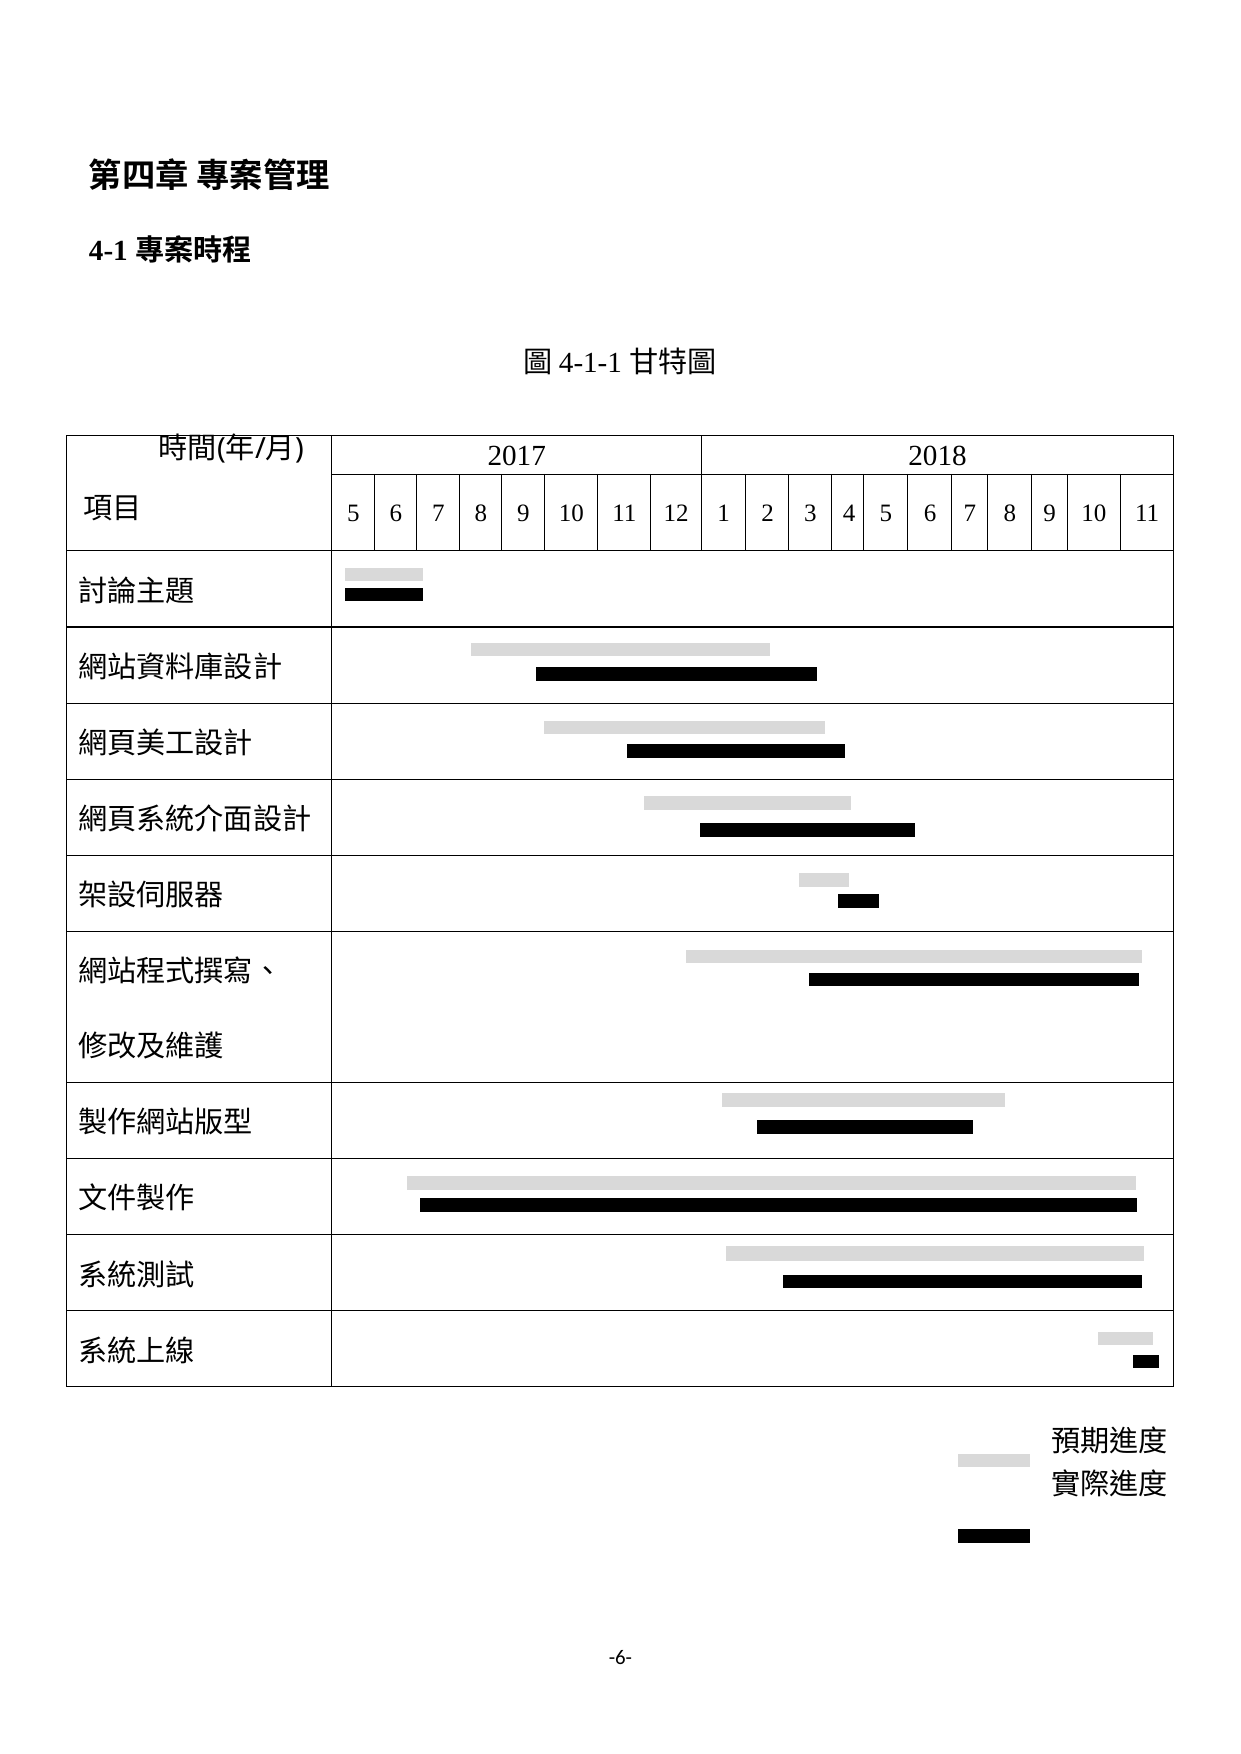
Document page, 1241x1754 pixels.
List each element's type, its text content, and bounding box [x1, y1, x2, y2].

table_cell [332, 932, 1173, 1082]
table_cell 系統上線 [67, 1311, 331, 1386]
table_header [67, 436, 331, 550]
table_cell 6 [908, 475, 951, 550]
table_cell 製作網站版型 [67, 1083, 331, 1158]
table_cell 網站資料庫設計 [67, 628, 331, 702]
table_cell 11 [1121, 475, 1173, 550]
table_cell 文件製作 [67, 1159, 331, 1234]
table_header 2017 [332, 436, 701, 474]
table_cell [332, 704, 1173, 778]
table_cell 6 [375, 475, 416, 550]
table_cell 12 [651, 475, 701, 550]
table_header 2018 [702, 436, 1173, 474]
table_cell 7 [417, 475, 459, 550]
table_cell [332, 628, 1173, 702]
table_cell [332, 856, 1173, 931]
table_cell [332, 1159, 1173, 1234]
table_cell 10 [1068, 475, 1120, 550]
table_cell 8 [988, 475, 1031, 550]
table_cell [332, 1235, 1173, 1310]
table_cell 5 [864, 475, 907, 550]
table_cell 3 [789, 475, 831, 550]
text 4-1 專案時程 [89, 210, 1152, 285]
table_cell [332, 1083, 1173, 1158]
table_cell [332, 1311, 1173, 1386]
text 圖4-1-1 甘特圖 [89, 323, 1152, 398]
table_cell 網站程式撰寫、 修改及維護 [67, 932, 331, 1082]
table_cell 7 [952, 475, 987, 550]
table_cell 4 [832, 475, 863, 550]
table_cell 討論主題 [67, 551, 331, 626]
table_cell [332, 551, 1173, 626]
table_cell 5 [332, 475, 374, 550]
table_cell 2 [746, 475, 788, 550]
text 第四章 專案管理 [89, 135, 1152, 210]
table_cell [332, 780, 1173, 854]
table_cell 網頁美工設計 [67, 704, 331, 778]
table_cell 系統測試 [67, 1235, 331, 1310]
table_cell 11 [598, 475, 650, 550]
table_cell 9 [502, 475, 544, 550]
table_cell 8 [460, 475, 501, 550]
table_cell 10 [545, 475, 597, 550]
table_cell 9 [1032, 475, 1067, 550]
table_cell 架設伺服器 [67, 856, 331, 931]
table_cell 1 [702, 475, 745, 550]
table_cell 網頁系統介面設計 [67, 780, 331, 854]
